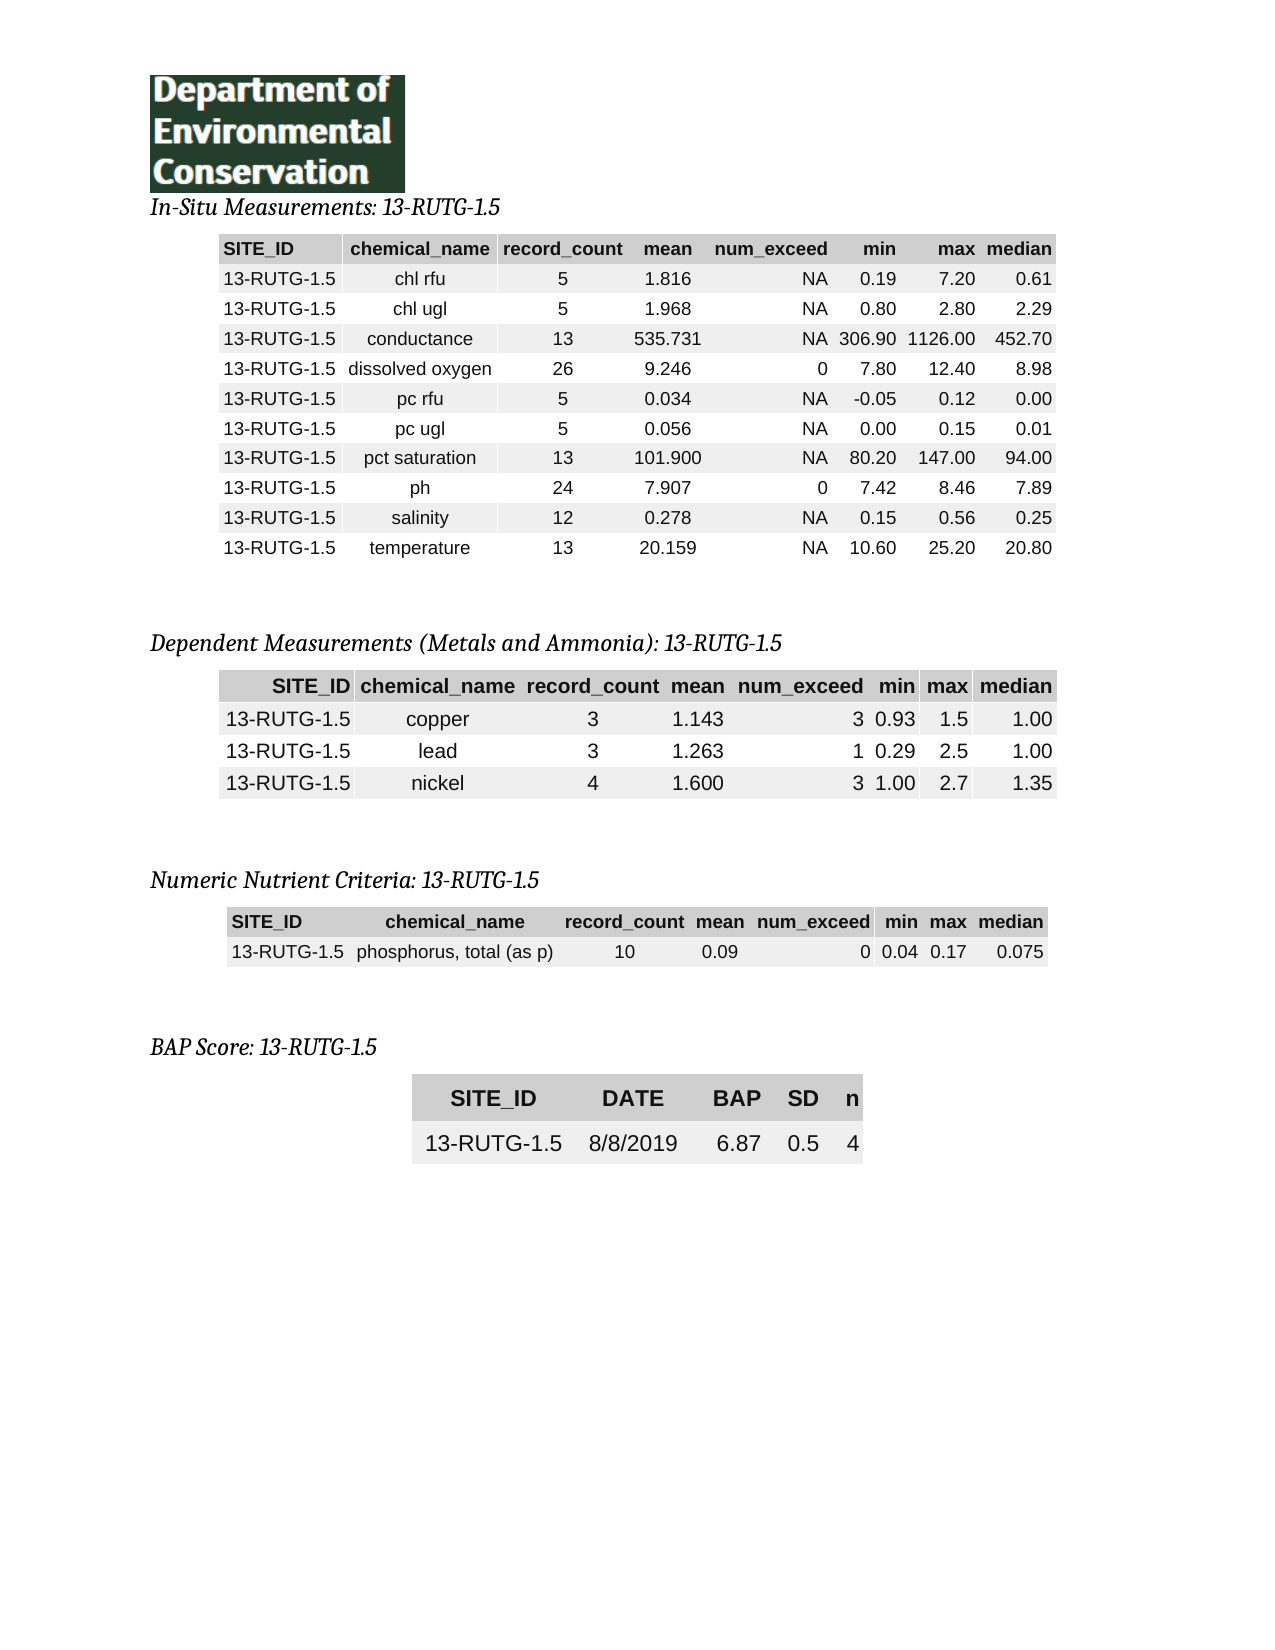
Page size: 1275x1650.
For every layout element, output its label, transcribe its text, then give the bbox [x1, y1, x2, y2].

table_cell 2.29 [979, 294, 1056, 323]
table_header SITE_ID [412, 1074, 575, 1121]
table_header max [922, 907, 971, 937]
table_cell 1.968 [628, 294, 707, 323]
table_cell 4 [521, 767, 665, 799]
table_cell 0.25 [979, 503, 1056, 533]
table_cell 9.246 [628, 353, 707, 383]
table_cell 13-RUTG-1.5 [219, 353, 342, 383]
table_cell 24 [498, 473, 628, 503]
table_cell pct saturation [343, 443, 497, 473]
table_cell 2.80 [900, 294, 979, 323]
table_cell 13 [498, 533, 628, 563]
table_cell 1.00 [868, 767, 919, 799]
table_header median [971, 907, 1048, 937]
table_cell 13-RUTG-1.5 [227, 937, 351, 967]
table_cell ph [343, 473, 497, 503]
table_cell 0.56 [900, 503, 979, 533]
table_cell 0 [750, 937, 874, 967]
table_cell salinity [343, 503, 497, 533]
table_cell 7.89 [979, 473, 1056, 503]
table_cell NA [707, 324, 832, 353]
table_cell 0.17 [922, 937, 971, 967]
text Dependent Measurements (Metals and Ammonia): 13-RUTG-1.5 [150, 629, 1125, 658]
table_cell 2.7 [920, 767, 972, 799]
table_cell 0.29 [868, 735, 919, 767]
table_header SD [765, 1074, 823, 1121]
table_cell chl rfu [343, 264, 497, 293]
table_cell 13-RUTG-1.5 [219, 735, 354, 767]
table_cell 452.70 [979, 324, 1056, 353]
table_cell 1.600 [665, 767, 731, 799]
table_cell copper [355, 703, 521, 735]
text In-Situ Measurements: 13-RUTG-1.5 [150, 192, 1125, 221]
table_cell 7.42 [832, 473, 900, 503]
table_cell 8.98 [979, 353, 1056, 383]
table_cell 1.35 [973, 767, 1057, 799]
text Numeric Nutrient Criteria: 13-RUTG-1.5 [150, 866, 1125, 894]
table_cell 5 [498, 294, 628, 323]
table_cell 20.159 [628, 533, 707, 563]
table_cell 0 [707, 473, 832, 503]
table_cell 0.075 [971, 937, 1048, 967]
table_cell 13-RUTG-1.5 [219, 473, 342, 503]
table_cell 3 [521, 703, 665, 735]
table_header mean [628, 234, 707, 264]
table_cell 20.80 [979, 533, 1056, 563]
table_cell 1.263 [665, 735, 731, 767]
table_cell 94.00 [979, 443, 1056, 473]
table_cell 7.80 [832, 353, 900, 383]
table_header n [823, 1074, 863, 1121]
table_header chemical_name [343, 234, 497, 264]
table_header num_exceed [731, 670, 868, 702]
table_cell 306.90 [832, 324, 900, 353]
table_cell 1.00 [973, 735, 1057, 767]
picture [150, 75, 406, 193]
text BAP Score: 13-RUTG-1.5 [150, 1033, 1125, 1062]
table_cell 1 [731, 735, 868, 767]
table_header record_count [498, 234, 628, 264]
table_header mean [690, 907, 750, 937]
table_header min [868, 670, 919, 702]
table_cell pc rfu [343, 383, 497, 413]
table_cell 0.034 [628, 383, 707, 413]
table_cell 0 [707, 353, 832, 383]
table_cell 147.00 [900, 443, 979, 473]
table_cell 101.900 [628, 443, 707, 473]
table_header max [920, 670, 972, 702]
table_cell 13 [498, 324, 628, 353]
table_cell -0.05 [832, 383, 900, 413]
table_cell 12.40 [900, 353, 979, 383]
table_cell 3 [521, 735, 665, 767]
table_header DATE [575, 1074, 691, 1121]
table_cell lead [355, 735, 521, 767]
table_cell 13-RUTG-1.5 [219, 533, 342, 563]
table_cell 0.09 [690, 937, 750, 967]
table_header chemical_name [355, 670, 521, 702]
table_header chemical_name [351, 907, 559, 937]
table_cell 13-RUTG-1.5 [219, 383, 342, 413]
table_header num_exceed [750, 907, 874, 937]
table_cell 13-RUTG-1.5 [219, 413, 342, 443]
table_cell 1.5 [920, 703, 972, 735]
table_cell 5 [498, 264, 628, 293]
table_cell 6.87 [691, 1121, 765, 1164]
table_header median [979, 234, 1056, 264]
table_header record_count [559, 907, 690, 937]
table_cell 1126.00 [900, 324, 979, 353]
table_cell 5 [498, 383, 628, 413]
table_cell 13-RUTG-1.5 [219, 443, 342, 473]
table_cell 13-RUTG-1.5 [219, 264, 342, 293]
table_cell 80.20 [832, 443, 900, 473]
table_cell 0.80 [832, 294, 900, 323]
table_cell 0.00 [832, 413, 900, 443]
table_cell 0.04 [875, 937, 922, 967]
table_header SITE_ID [219, 234, 342, 264]
table_cell 0.01 [979, 413, 1056, 443]
table_cell 7.907 [628, 473, 707, 503]
table_cell 3 [731, 767, 868, 799]
table_cell 0.19 [832, 264, 900, 293]
table_cell 0.15 [832, 503, 900, 533]
table_header mean [665, 670, 731, 702]
table_cell nickel [355, 767, 521, 799]
table_header min [875, 907, 922, 937]
table_cell 535.731 [628, 324, 707, 353]
table_cell 10.60 [832, 533, 900, 563]
table_cell 0.93 [868, 703, 919, 735]
table_cell 10 [559, 937, 690, 967]
table_cell 26 [498, 353, 628, 383]
table_cell 8.46 [900, 473, 979, 503]
table_header median [973, 670, 1057, 702]
table_cell 3 [731, 703, 868, 735]
table_cell 13-RUTG-1.5 [412, 1121, 575, 1164]
table_cell 0.056 [628, 413, 707, 443]
table_cell 1.816 [628, 264, 707, 293]
table_cell 13 [498, 443, 628, 473]
table_cell 13-RUTG-1.5 [219, 324, 342, 353]
table_cell 1.143 [665, 703, 731, 735]
table_cell 0.278 [628, 503, 707, 533]
table_cell 7.20 [900, 264, 979, 293]
table_cell NA [707, 413, 832, 443]
table_cell phosphorus, total (as p) [351, 937, 559, 967]
table_cell 0.5 [765, 1121, 823, 1164]
table_cell NA [707, 383, 832, 413]
table_cell conductance [343, 324, 497, 353]
table_header num_exceed [707, 234, 832, 264]
table_header SITE_ID [219, 670, 354, 702]
table_cell 13-RUTG-1.5 [219, 294, 342, 323]
table_cell chl ugl [343, 294, 497, 323]
table_cell pc ugl [343, 413, 497, 443]
table_cell NA [707, 294, 832, 323]
table_cell 0.12 [900, 383, 979, 413]
table_cell 0.61 [979, 264, 1056, 293]
table_cell temperature [343, 533, 497, 563]
table_cell 12 [498, 503, 628, 533]
table_cell 2.5 [920, 735, 972, 767]
table_cell 8/8/2019 [575, 1121, 691, 1164]
table_cell 13-RUTG-1.5 [219, 503, 342, 533]
table_cell 5 [498, 413, 628, 443]
table_cell 25.20 [900, 533, 979, 563]
table_cell 0.15 [900, 413, 979, 443]
table_header SITE_ID [227, 907, 351, 937]
table_header BAP [691, 1074, 765, 1121]
table_header max [900, 234, 979, 264]
table_header min [832, 234, 900, 264]
table_header record_count [521, 670, 665, 702]
table_cell 13-RUTG-1.5 [219, 767, 354, 799]
table_cell 13-RUTG-1.5 [219, 703, 354, 735]
table_cell 1.00 [973, 703, 1057, 735]
table_cell NA [707, 533, 832, 563]
table_cell 0.00 [979, 383, 1056, 413]
table_cell dissolved oxygen [343, 353, 497, 383]
table_cell 4 [823, 1121, 863, 1164]
table_cell NA [707, 503, 832, 533]
table_cell NA [707, 443, 832, 473]
table_cell NA [707, 264, 832, 293]
